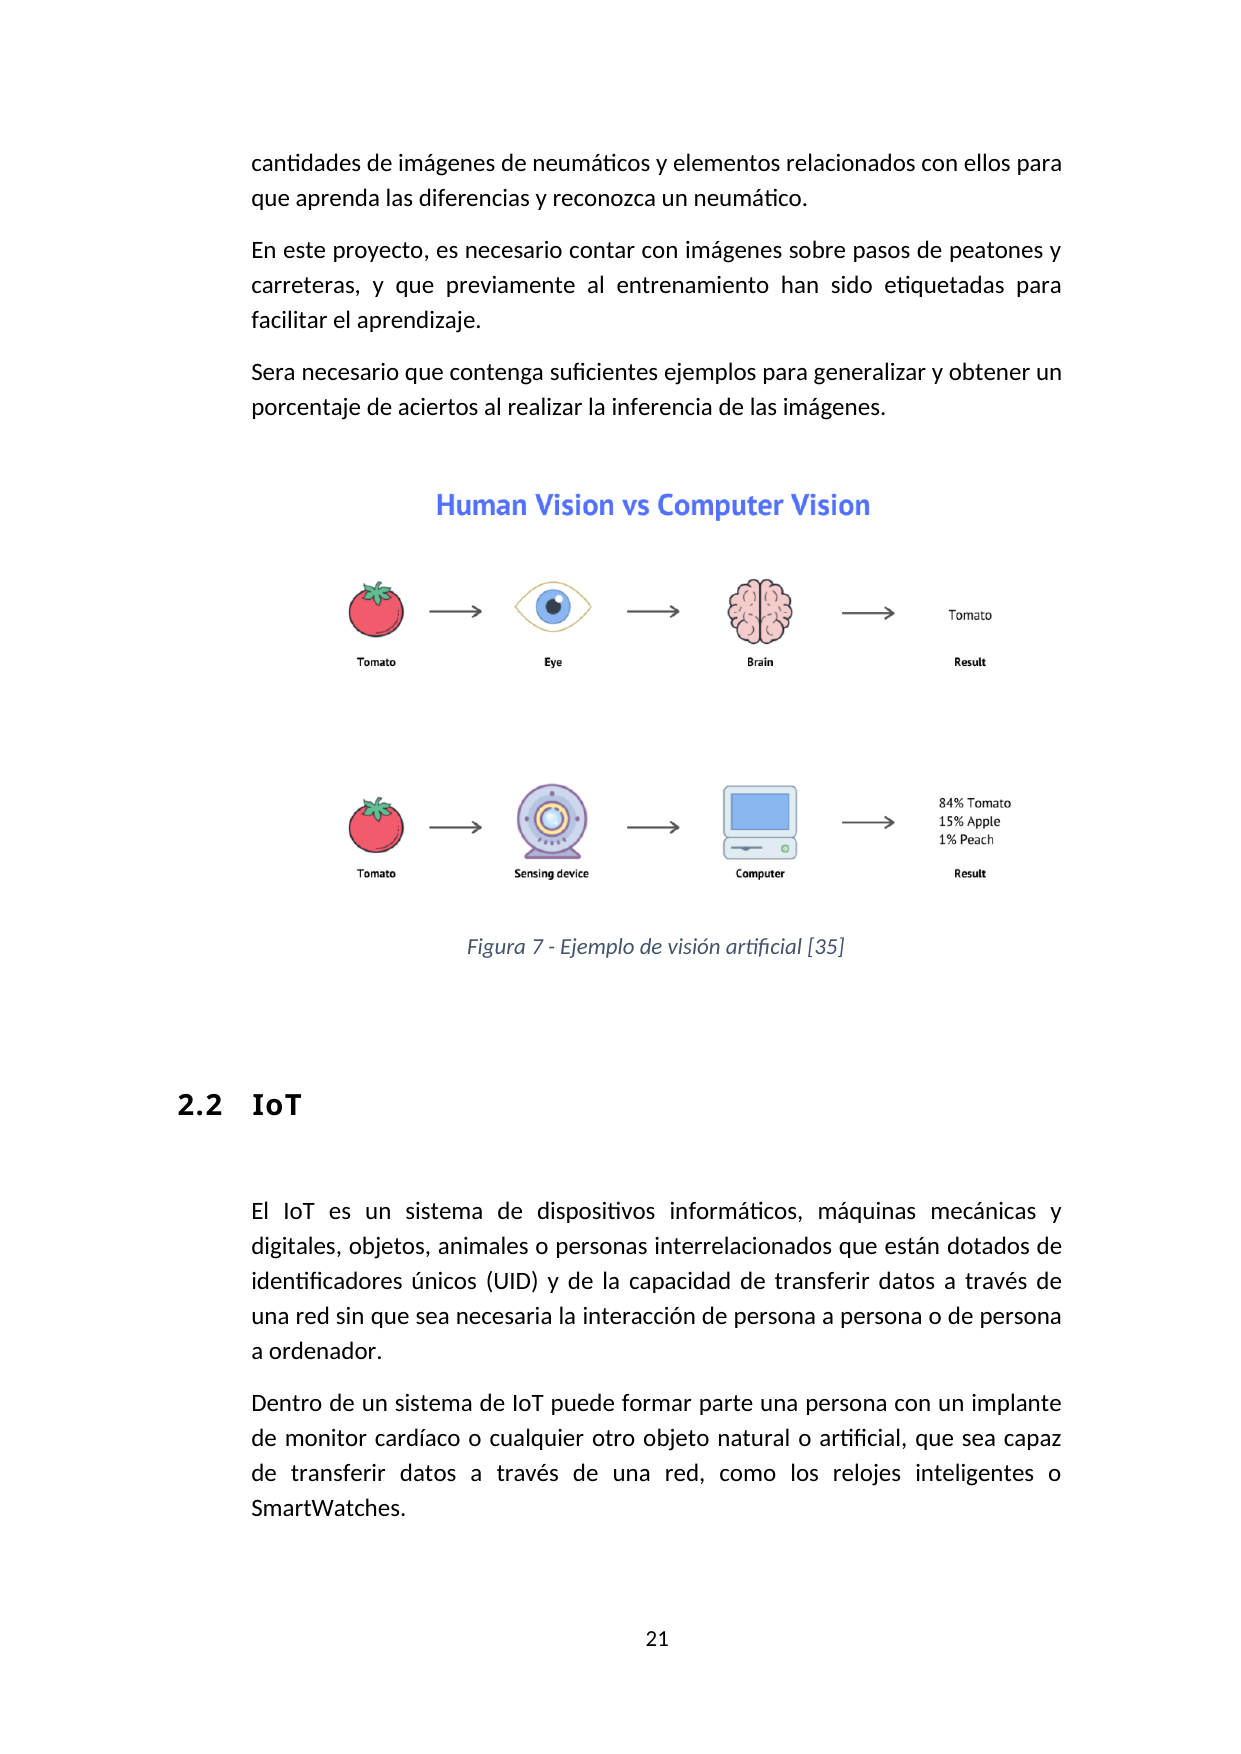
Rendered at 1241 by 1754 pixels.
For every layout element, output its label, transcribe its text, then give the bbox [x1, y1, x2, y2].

picture [251, 459, 1055, 911]
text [251, 148, 1063, 213]
subtitle IoT [177, 1084, 1063, 1124]
text Sera necesario que contenga suficientes ejemplos para generalizar y obtener un porcentaje de aciertos al realizar la inferencia de las imágenes. [251, 356, 1063, 421]
text Dentro de un sistema de IoT puede formar parte una persona con un implante de monitor cardíaco o cualquier otro objeto natural o artificial, que sea capaz de transferir datos a través de una red, como los relojes inteligentes o SmartWatches. [251, 1387, 1063, 1522]
text El IoT es un sistema de dispositivos informáticos, máquinas mecánicas y digitales, objetos, animales o personas interrelacionados que están dotados de identificadores únicos (UID) y de la capacidad de transferir datos a través de una red sin que sea necesaria la interacción de persona a persona o de persona a ordenador. [251, 1195, 1063, 1366]
text En este proyecto, es necesario contar con imágenes sobre pasos de peatones y carreteras, y que previamente al entrenamiento han sido etiquetadas para facilitar el aprendizaje. [251, 234, 1063, 335]
